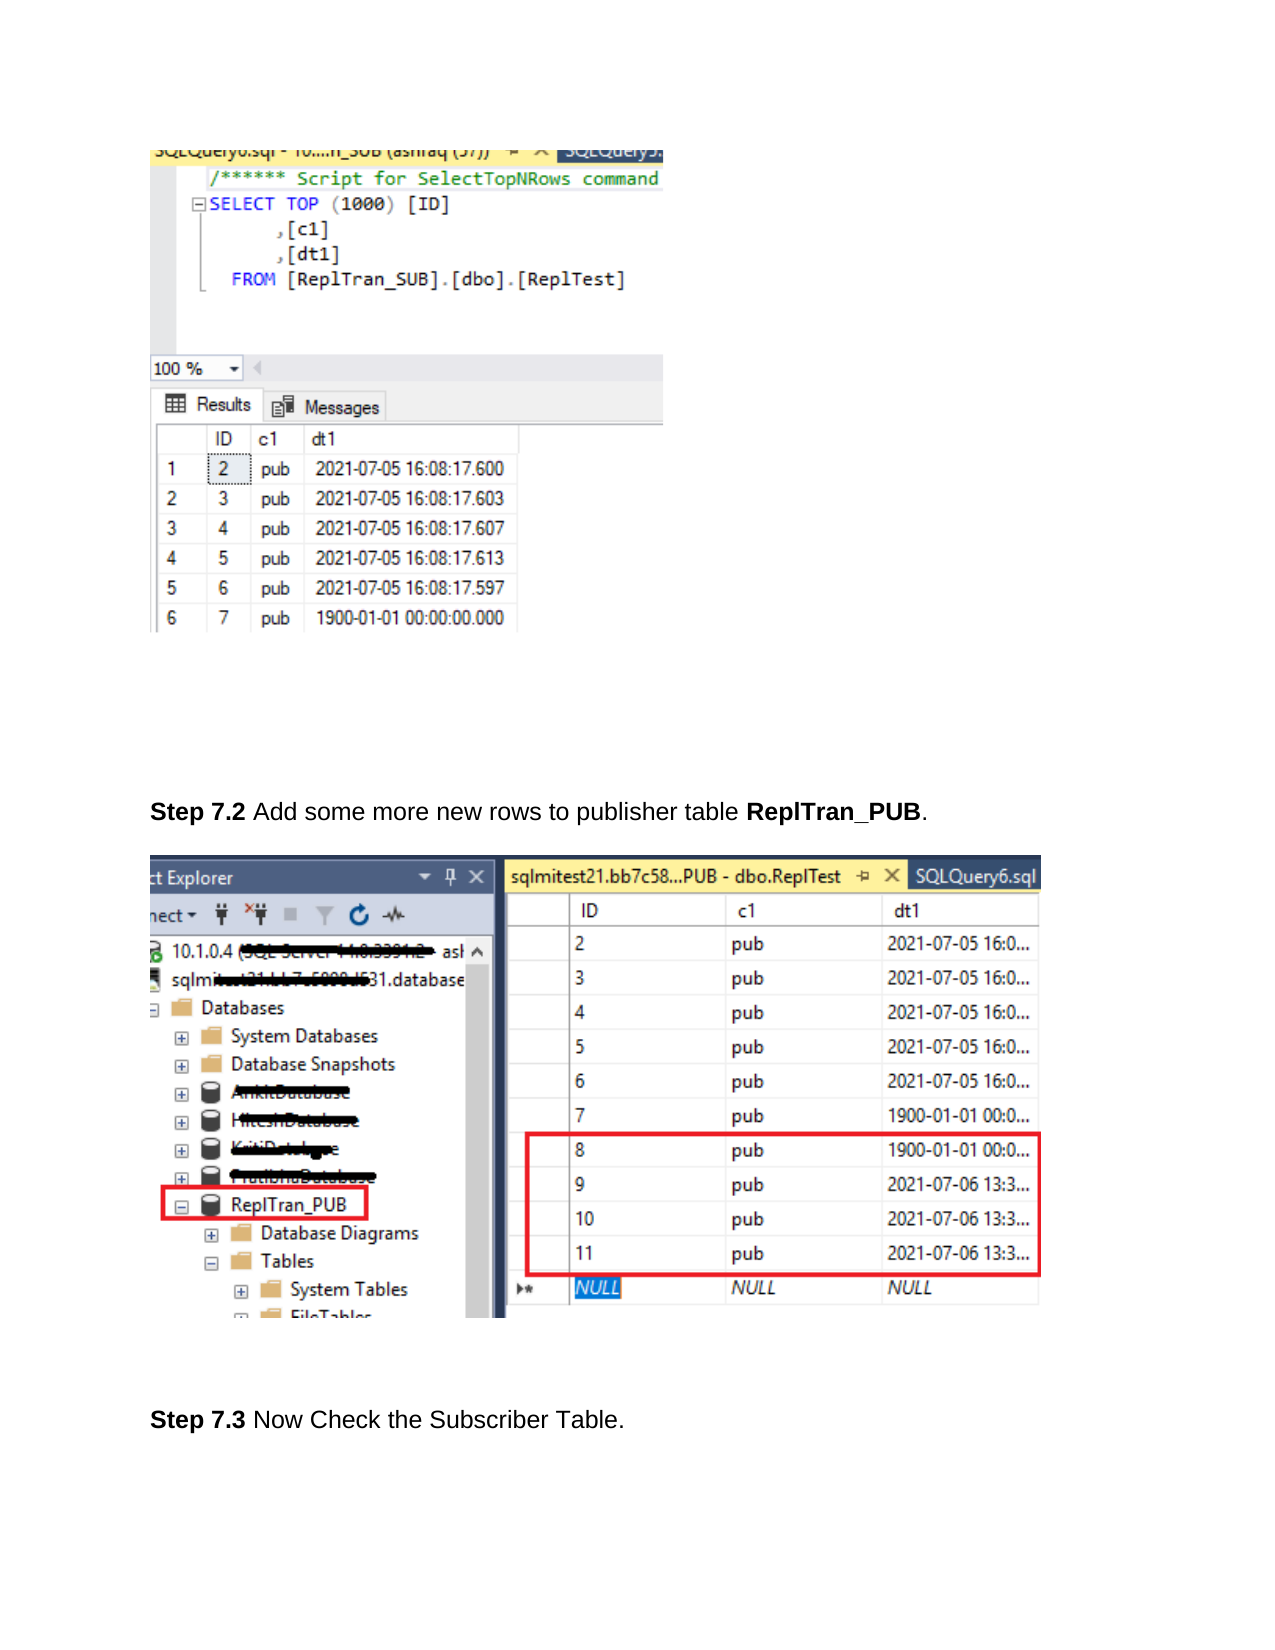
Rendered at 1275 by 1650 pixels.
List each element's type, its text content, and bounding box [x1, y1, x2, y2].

text Step 7.3 Now Check the Subscriber Table. [150, 1405, 1125, 1434]
text Step 7.2 Add some more new rows to publisher table ReplTran_PUB. [150, 797, 1125, 826]
picture [150, 150, 664, 653]
picture [150, 855, 1041, 1318]
